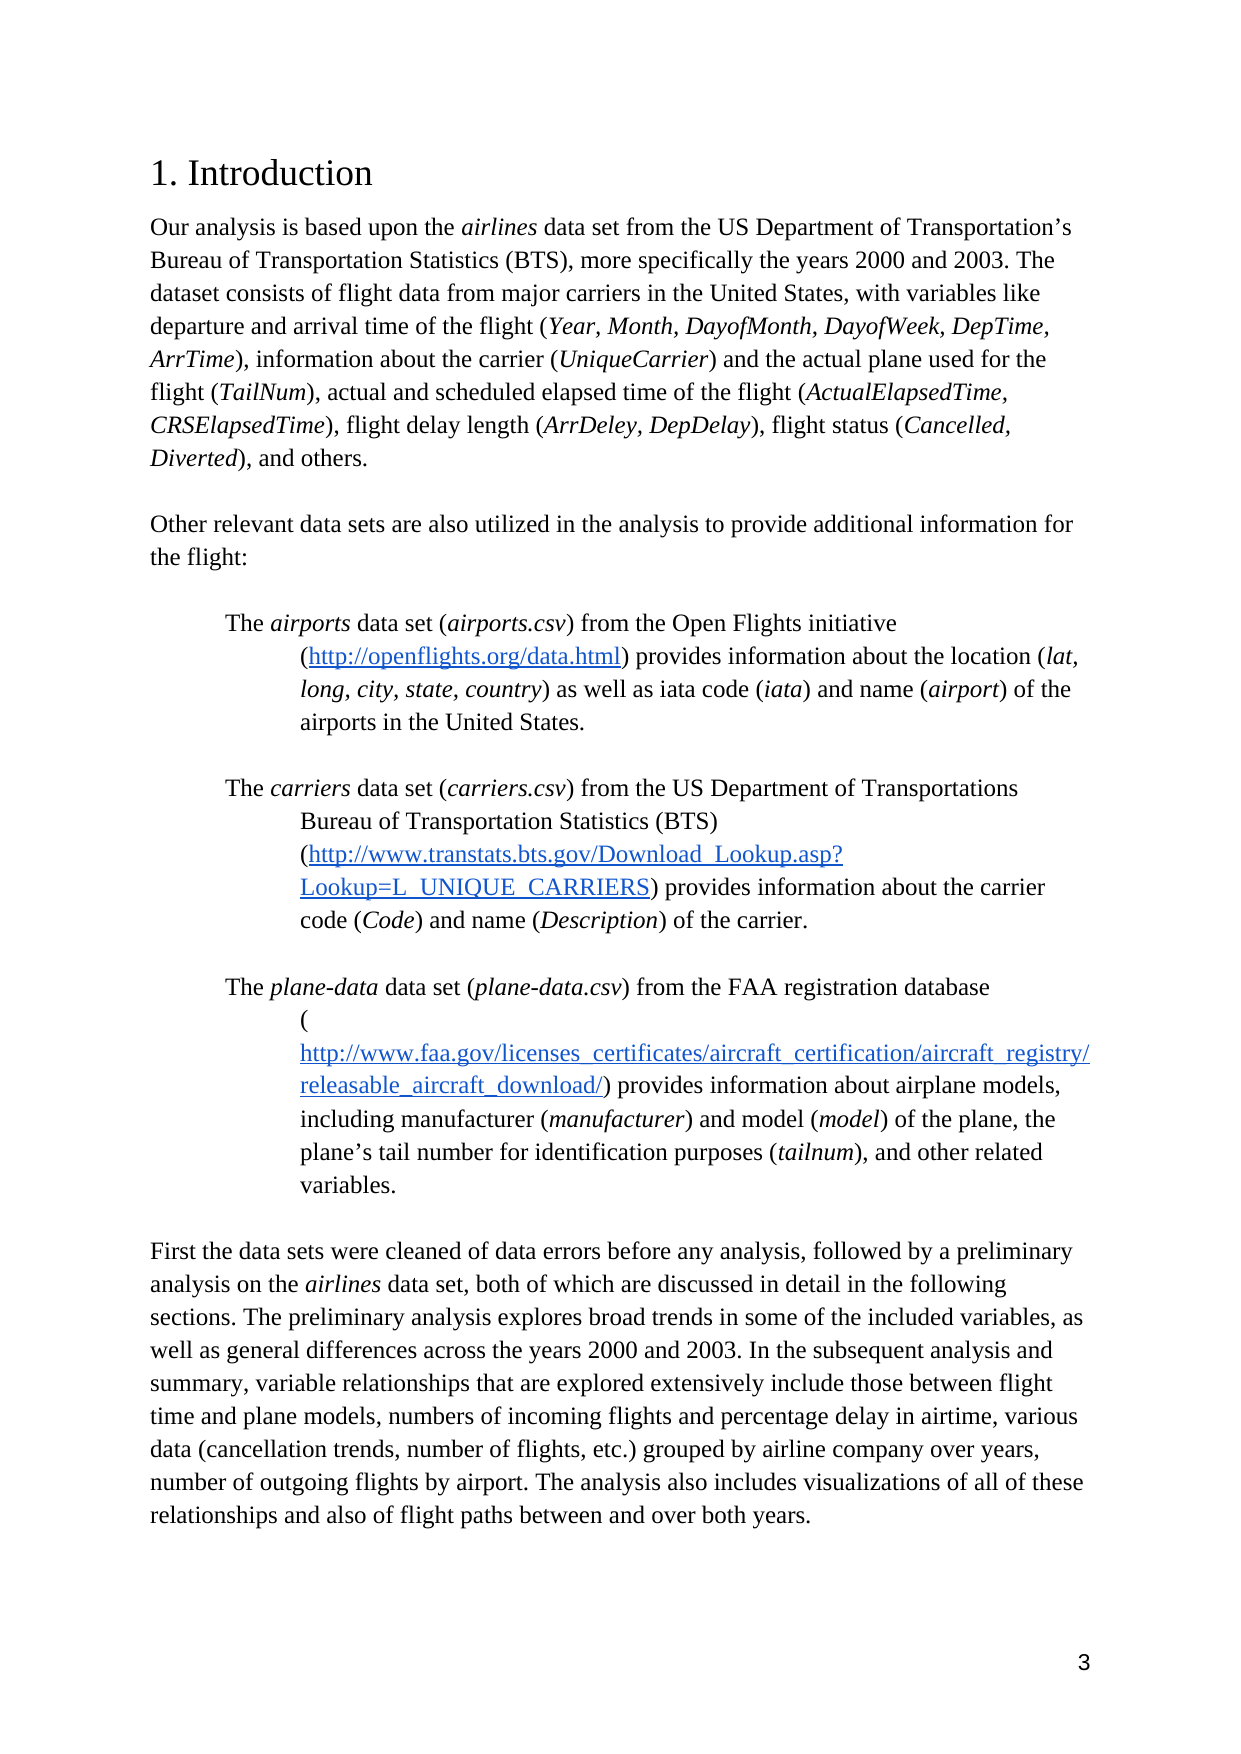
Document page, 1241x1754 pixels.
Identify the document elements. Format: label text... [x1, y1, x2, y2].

text First the data sets were cleaned of data errors before any analysis, followed by a preliminary analysis on the airlines data set, both of which are discussed in detail in the following sections. The preliminary analysis explores broad trends in some of the included variables, as well as general differences across the years 2000 and 2003. In the subsequent analysis and summary, variable relationships that are explored extensively include those between flight time and plane models, numbers of incoming flights and percentage delay in airtime, various data (cancellation trends, number of flights, etc.) grouped by airline company over years, number of outgoing flights by airport. The analysis also includes visualizations of all of these relationships and also of flight paths between and over both years. [150, 1236, 1090, 1529]
text The carriers data set (carriers.csv) from the US Department of Transportations Bureau of Transportation Statistics (BTS) (http://www.transtats.bts.gov/Download_Lookup.asp?Lookup=L_UNIQUE_CARRIERS) provides information about the carrier code (Code) and name (Description) of the carrier. [225, 773, 1090, 934]
text Other relevant data sets are also utilized in the analysis to provide additional information for the flight: [150, 509, 1090, 571]
text Our analysis is based upon the airlines data set from the US Department of Transportation’s Bureau of Transportation Statistics (BTS), more specifically the years 2000 and 2003. The dataset consists of flight data from major carriers in the United States, with variables like departure and arrival time of the flight (Year, Month, DayofMonth, DayofWeek, DepTime, ArrTime), information about the carrier (UniqueCarrier) and the actual plane used for the flight (TailNum), actual and scheduled elapsed time of the flight (ActualElapsedTime, CRSElapsedTime), flight delay length (ArrDeley, DepDelay), flight status (Cancelled, Diverted), and others. [150, 212, 1090, 472]
text The airports data set (airports.csv) from the Open Flights initiative (http://openflights.org/data.html) provides information about the location (lat, long, city, state, country) as well as iata code (iata) and name (airport) of the airports in the United States. [225, 608, 1090, 736]
text The plane-data data set (plane-data.csv) from the FAA registration database (http://www.faa.gov/licenses_certificates/aircraft_certification/aircraft_registry/releasable_aircraft_download/) provides information about airplane models, including manufacturer (manufacturer) and model (model) of the plane, the plane’s tail number for identification purposes (tailnum), and other related variables. [225, 972, 1090, 1198]
subtitle 1. Introduction [150, 150, 1090, 193]
